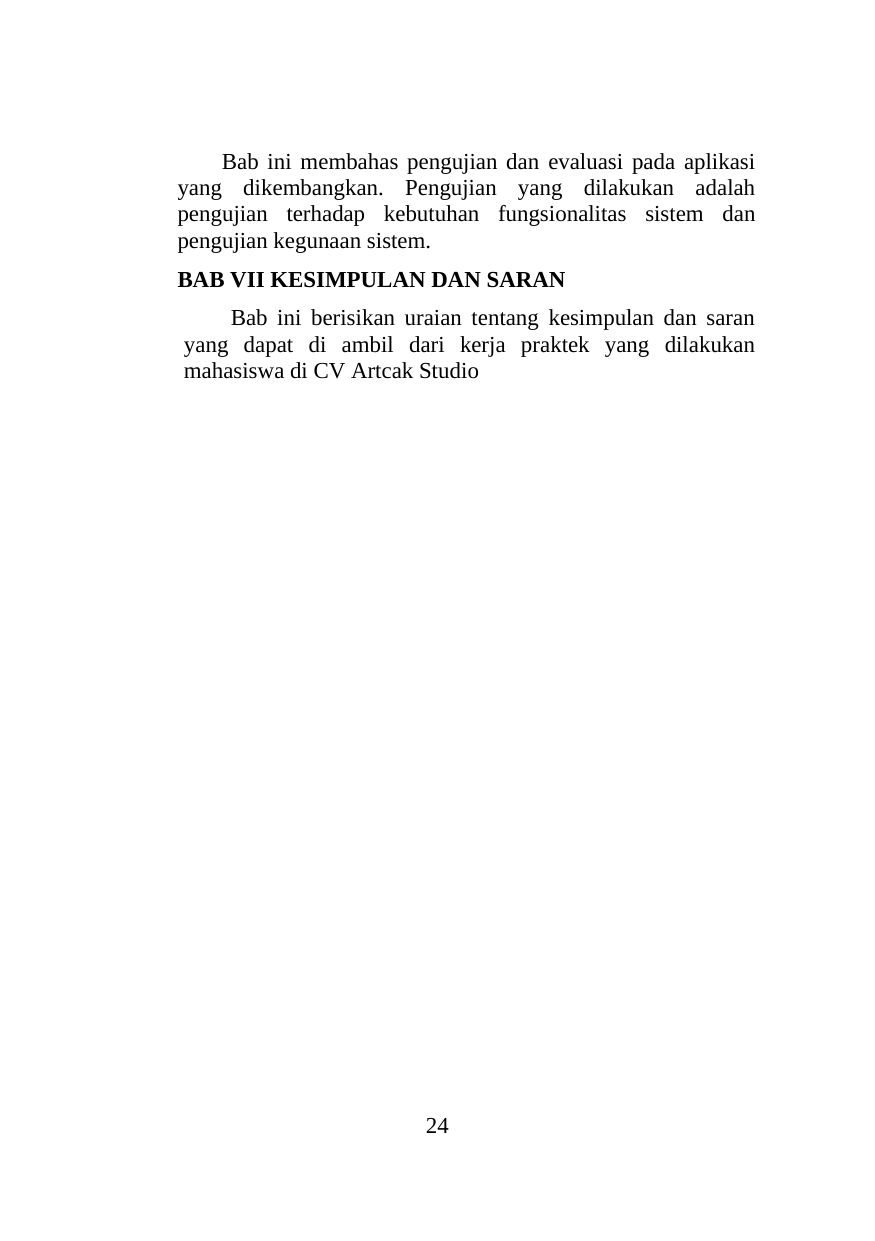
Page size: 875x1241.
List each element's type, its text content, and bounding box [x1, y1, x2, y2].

text Bab ini berisikan uraian tentang kesimpulan dan saran yang dapat di ambil dari kerja praktek yang dilakukan mahasiswa di CV Artcak Studio [184, 304, 756, 383]
list Bab ini membahas pengujian dan evaluasi pada aplikasi yang dikembangkan. Pengujian yang dilakukan adalah pengujian terhadap kebutuhan fungsionalitas sistem dan pengujian kegunaan sistem. [177, 148, 756, 253]
text BAB VII KESIMPULAN DAN SARAN [177, 266, 756, 292]
